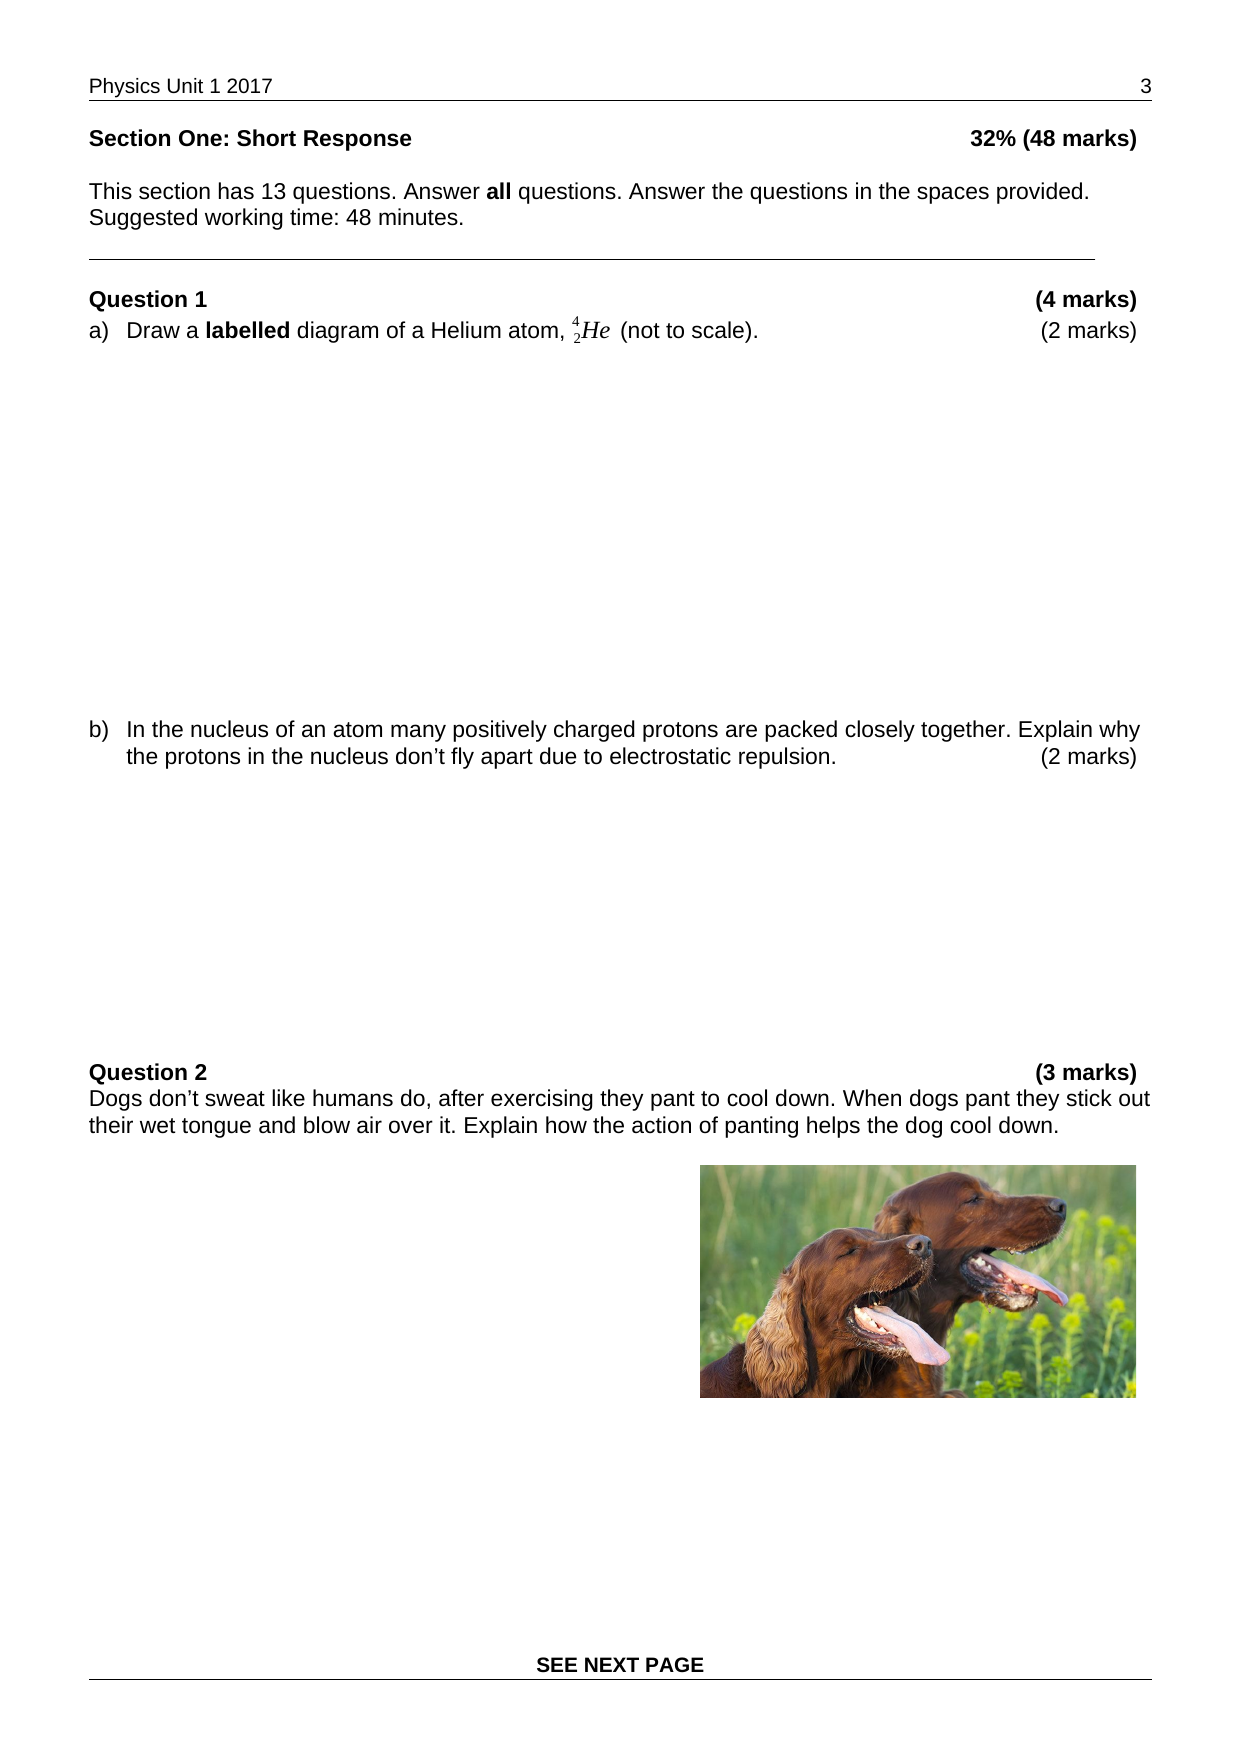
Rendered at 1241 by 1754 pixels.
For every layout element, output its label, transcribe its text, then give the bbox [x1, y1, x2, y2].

text Question 2 (3 marks) [89, 1059, 1152, 1085]
text This section has 13 questions. Answer all questions. Answer the questions in the spaces provided. [89, 178, 1095, 204]
list Draw a labelled diagram of a Helium atom, (not to scale). (2 marks) [89, 313, 1152, 347]
text Section One: Short Response 32% (48 marks) [89, 125, 1152, 151]
picture [700, 1165, 1137, 1398]
list In the nucleus of an atom many positively charged protons are packed closely together. Explain why the protons in the nucleus don’t fly apart due to electrostatic repulsion. (2 marks) [89, 716, 1152, 769]
text Question 1 (4 marks) [89, 286, 1152, 313]
text Dogs don’t sweat like humans do, after exercising they pant to cool down. When dogs pant they stick out their wet tongue and blow air over it. Explain how the action of panting helps the dog cool down. [89, 1085, 1152, 1138]
text Suggested working time: 48 minutes. [89, 204, 1095, 230]
